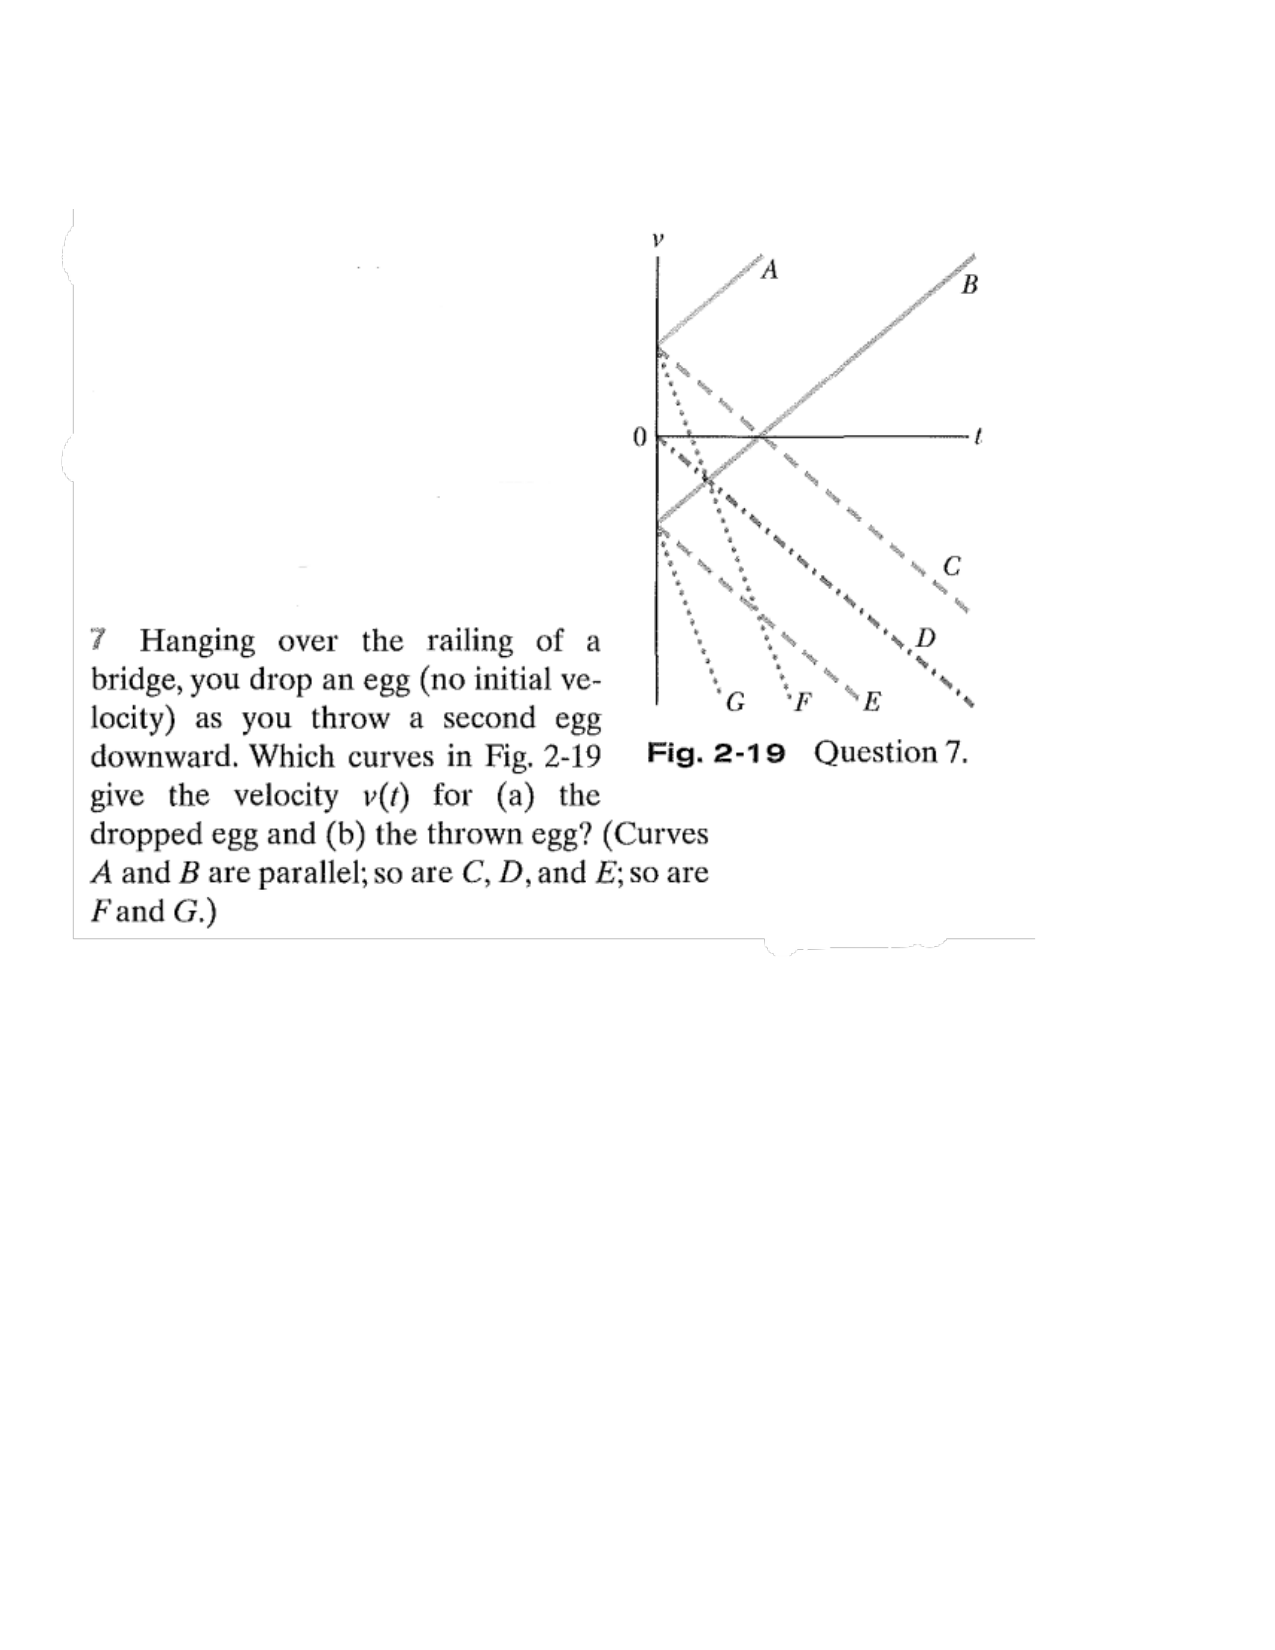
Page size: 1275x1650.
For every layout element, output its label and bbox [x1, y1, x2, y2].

picture [60, 209, 1035, 957]
